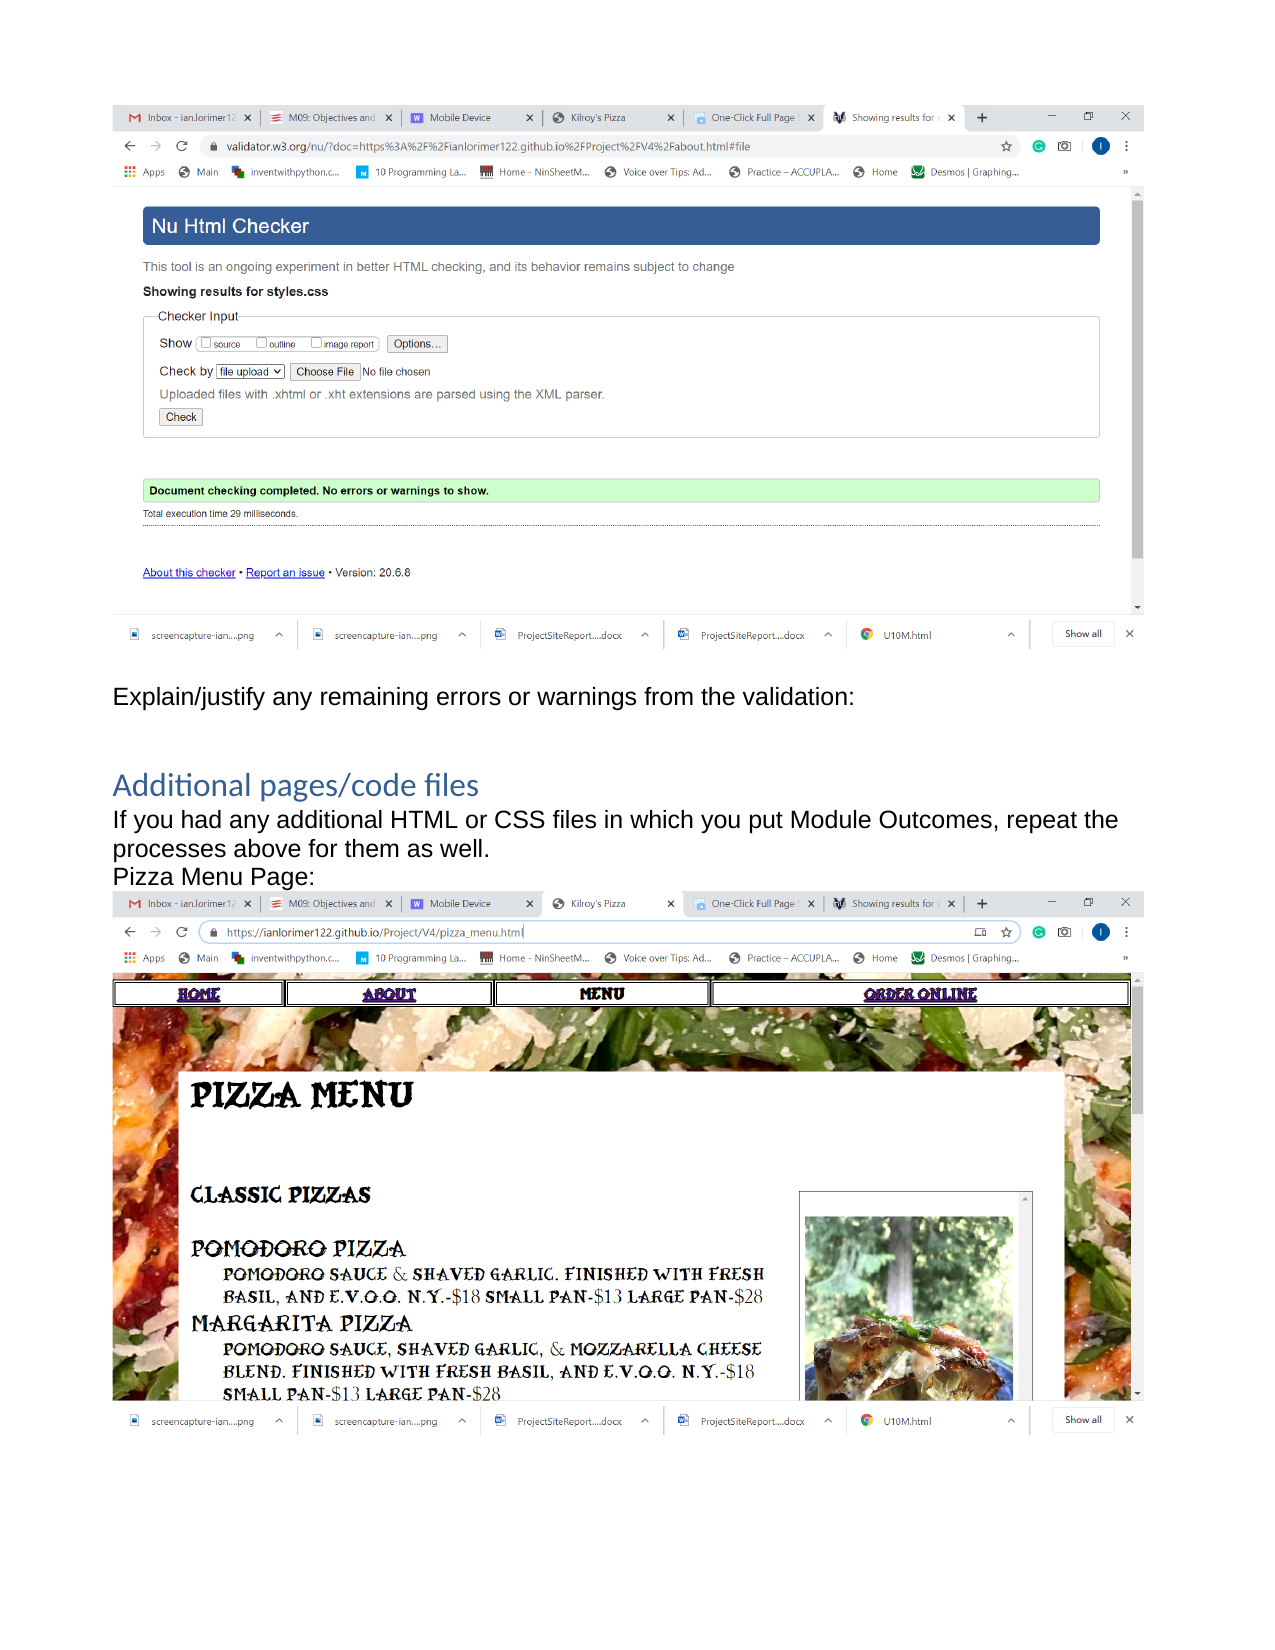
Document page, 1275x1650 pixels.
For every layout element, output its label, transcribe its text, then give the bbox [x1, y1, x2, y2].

picture [112, 891, 1144, 1439]
picture [112, 105, 1144, 653]
subtitle Additional pages/code files [112, 764, 1144, 805]
text Explain/justify any remaining errors or warnings from the validation: [112, 682, 1144, 710]
text If you had any additional HTML or CSS files in which you put Module Outcomes, repeat the processes above for them as well. [112, 805, 1144, 862]
text Pizza Menu Page: [112, 862, 1144, 891]
